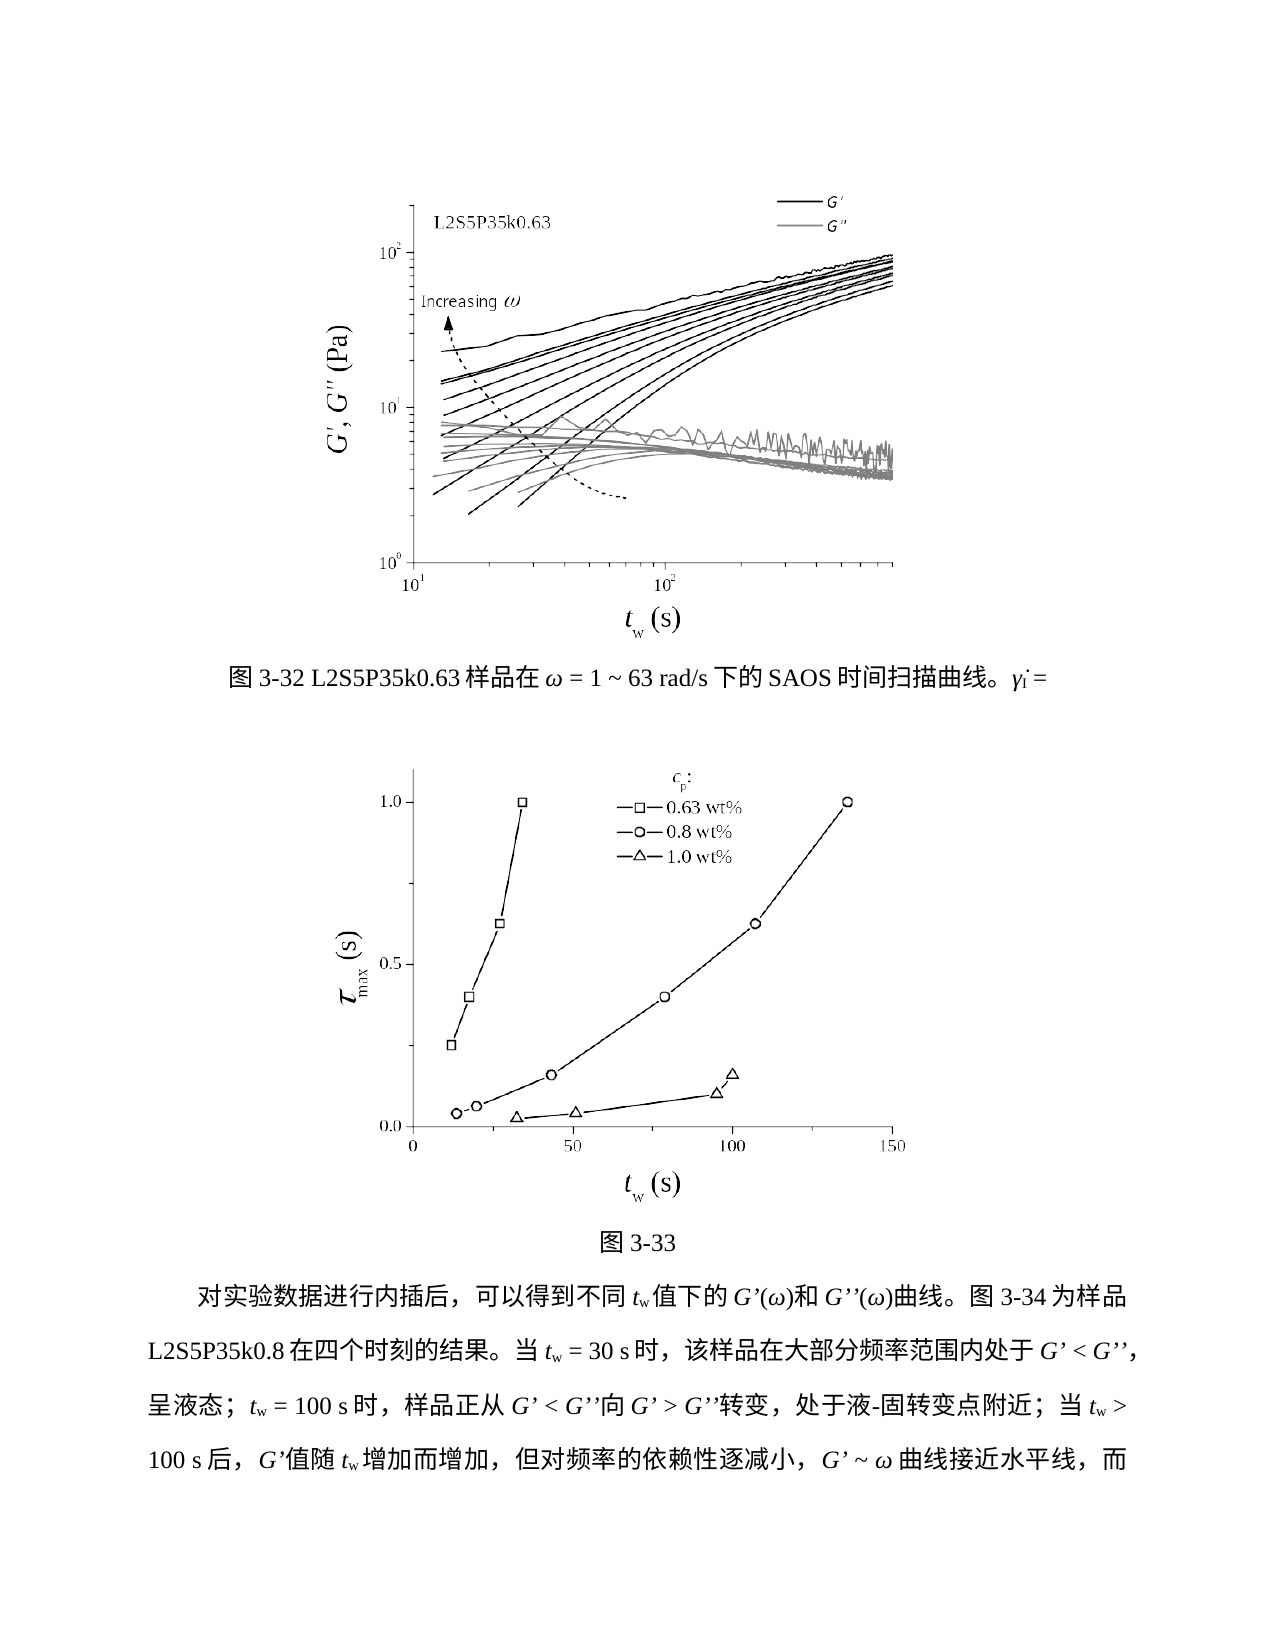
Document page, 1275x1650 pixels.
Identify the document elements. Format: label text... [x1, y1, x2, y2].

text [148, 1276, 1127, 1476]
